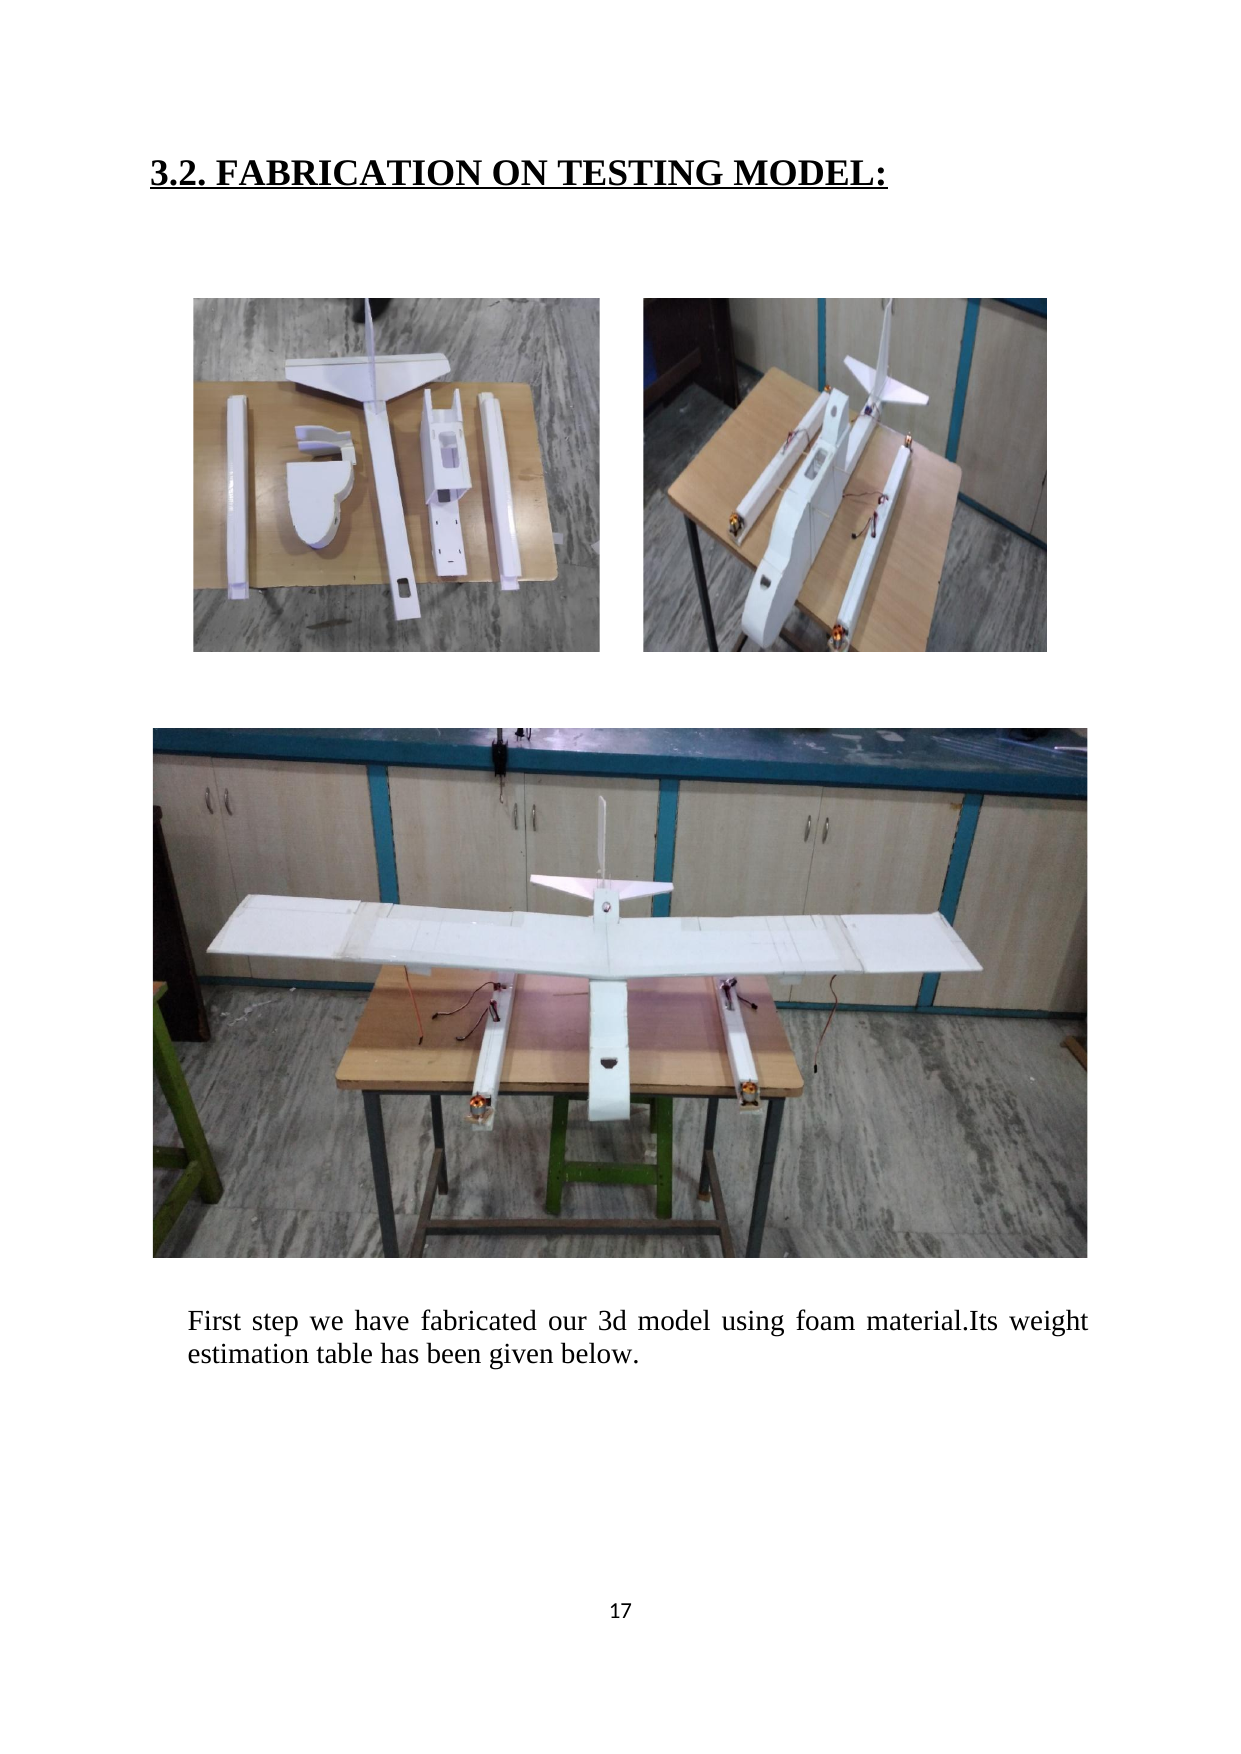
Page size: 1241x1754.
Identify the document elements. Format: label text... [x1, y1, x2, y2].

picture [643, 298, 1047, 652]
picture [152, 728, 1088, 1258]
text 3.2. FABRICATION ON TESTING MODEL: [150, 150, 1090, 193]
text First step we have fabricated our 3d model using foam material.Its weight estimation table has been given below. [187, 1303, 1090, 1370]
picture [193, 298, 600, 652]
